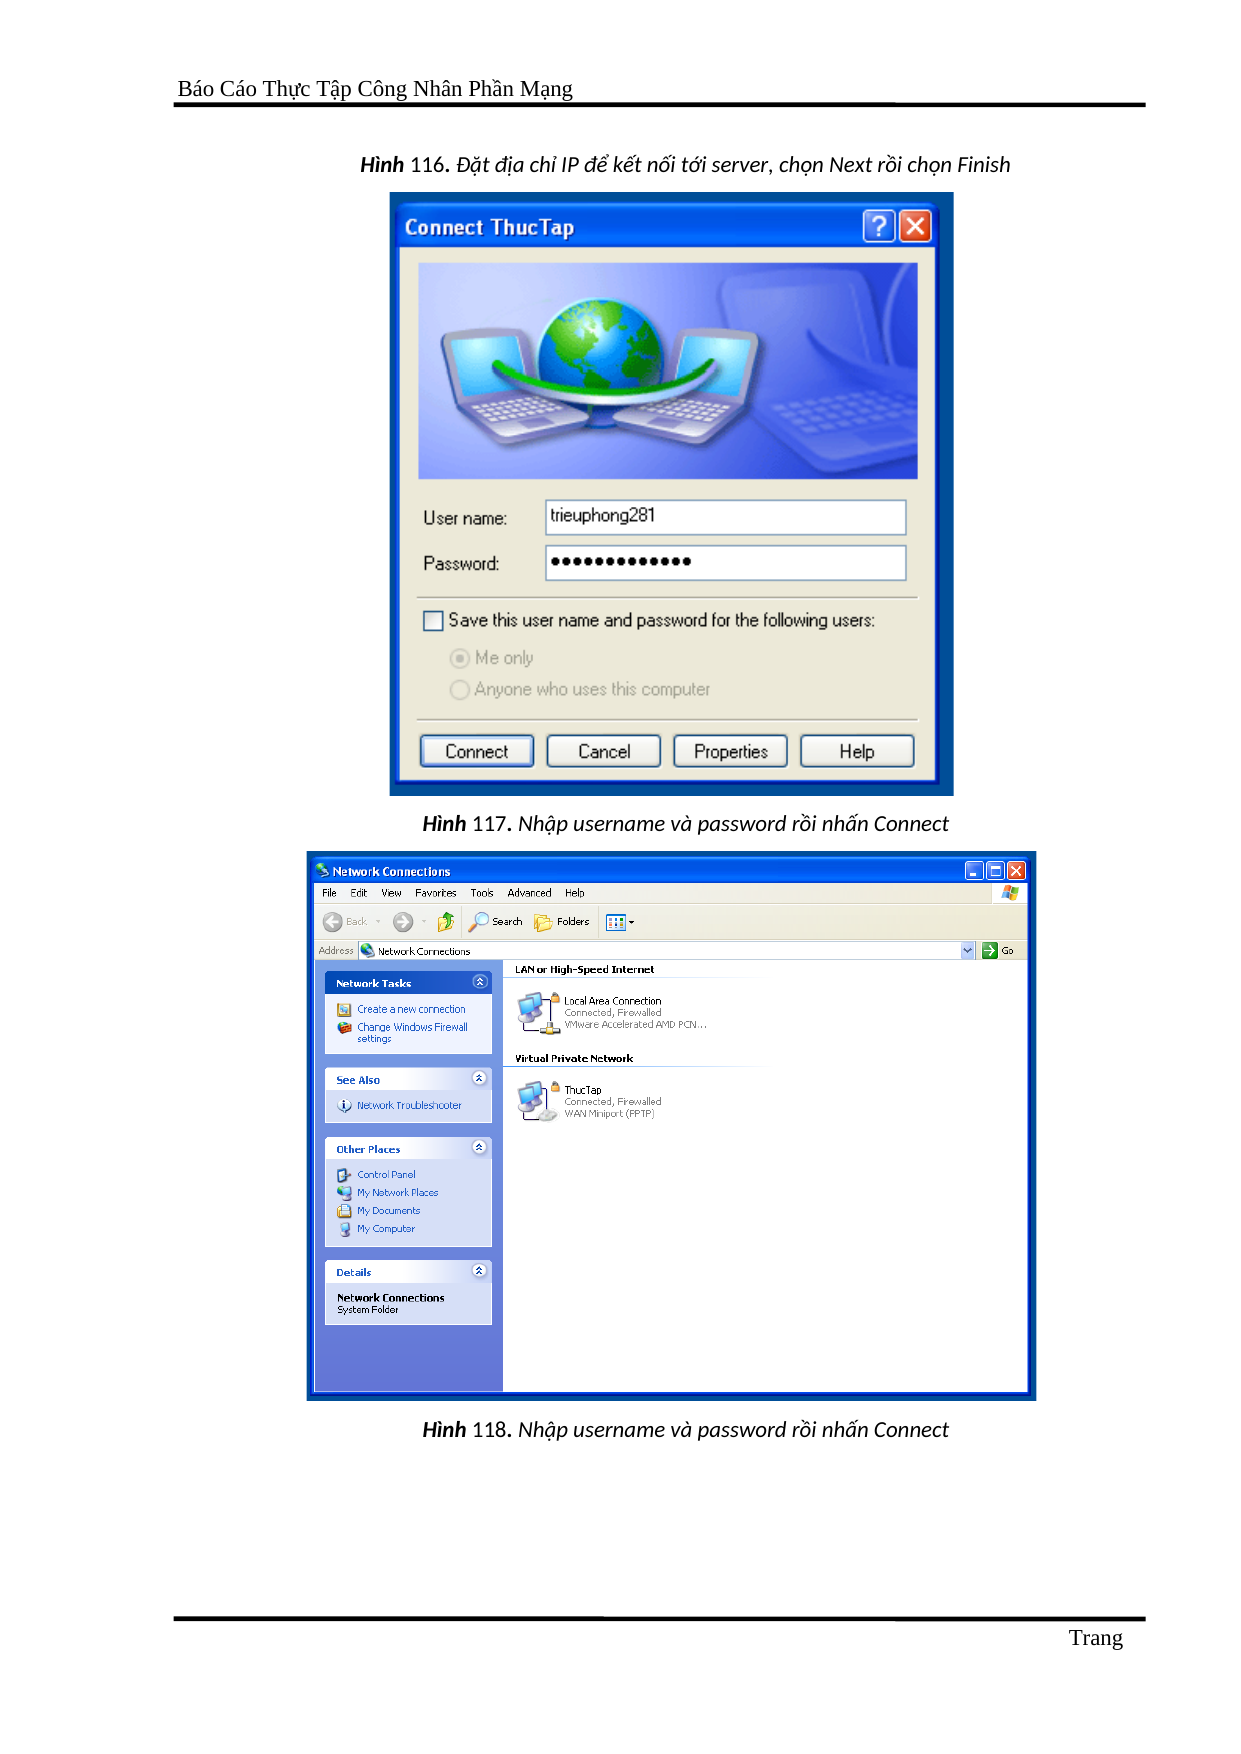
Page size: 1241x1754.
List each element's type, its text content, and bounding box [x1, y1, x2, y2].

picture [306, 851, 1037, 1401]
list Hình 116. Đặt địa chỉ IP để kết nối tới server, chọn Next rồi chọn Finish [252, 150, 1122, 178]
picture [389, 192, 954, 796]
list Hình 117. Nhập username và password rồi nhấn Connect [252, 809, 1122, 837]
list Hình 118. Nhập username và password rồi nhấn Connect [252, 1415, 1122, 1443]
